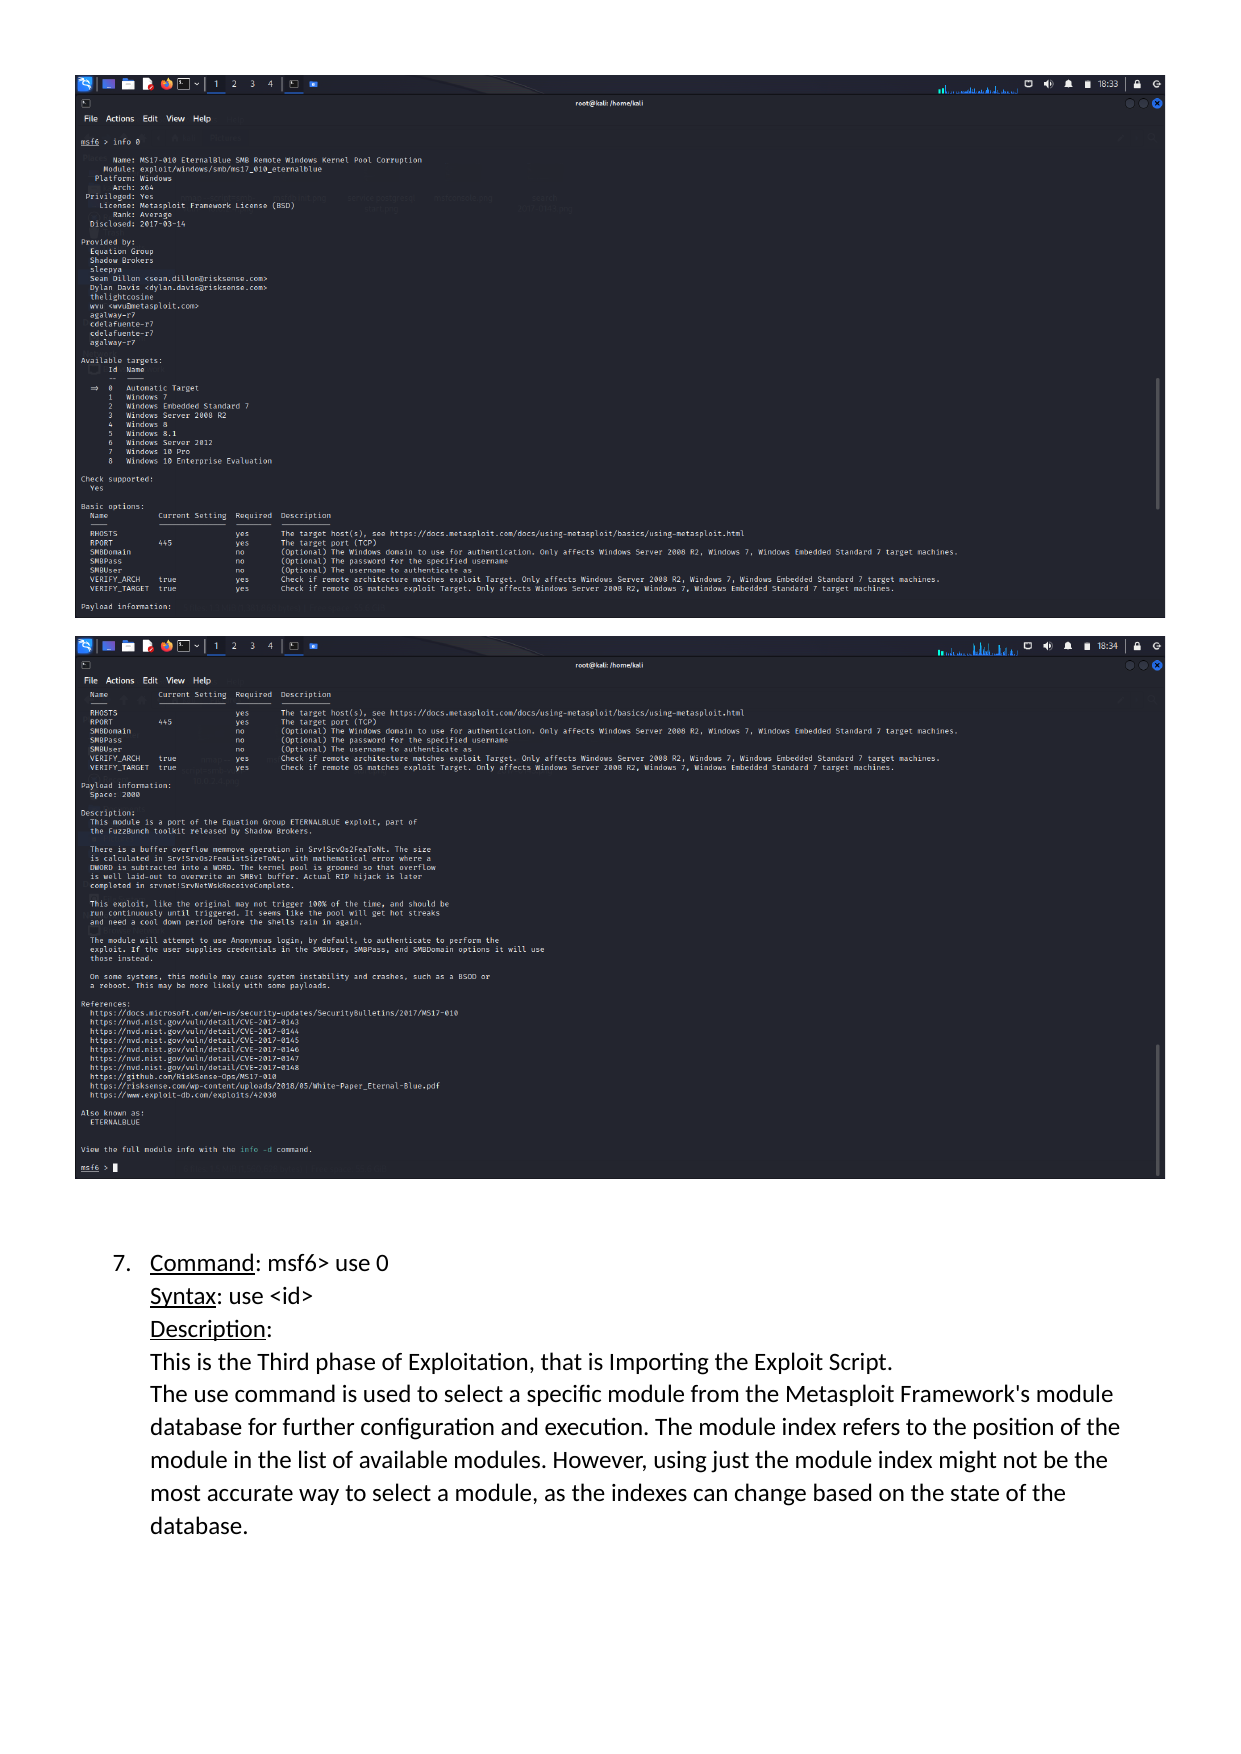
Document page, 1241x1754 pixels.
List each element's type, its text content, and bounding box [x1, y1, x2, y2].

list Syntax: use <id> [150, 1280, 1165, 1310]
picture [75, 75, 1166, 618]
list Description: [150, 1313, 1165, 1343]
list Command: msf6> use 0 [112, 1247, 1165, 1277]
list The use command is used to select a specific module from the Metasploit Framework's module database for further configuration and execution. The module index refers to the position of the module in the list of available modules. However, using just the module index might not be the most accurate way to select a module, as the indexes can change based on the state of the database. [150, 1378, 1165, 1541]
list This is the Third phase of Exploitation, that is Importing the Exploit Script. [150, 1346, 1165, 1376]
picture [75, 636, 1166, 1179]
